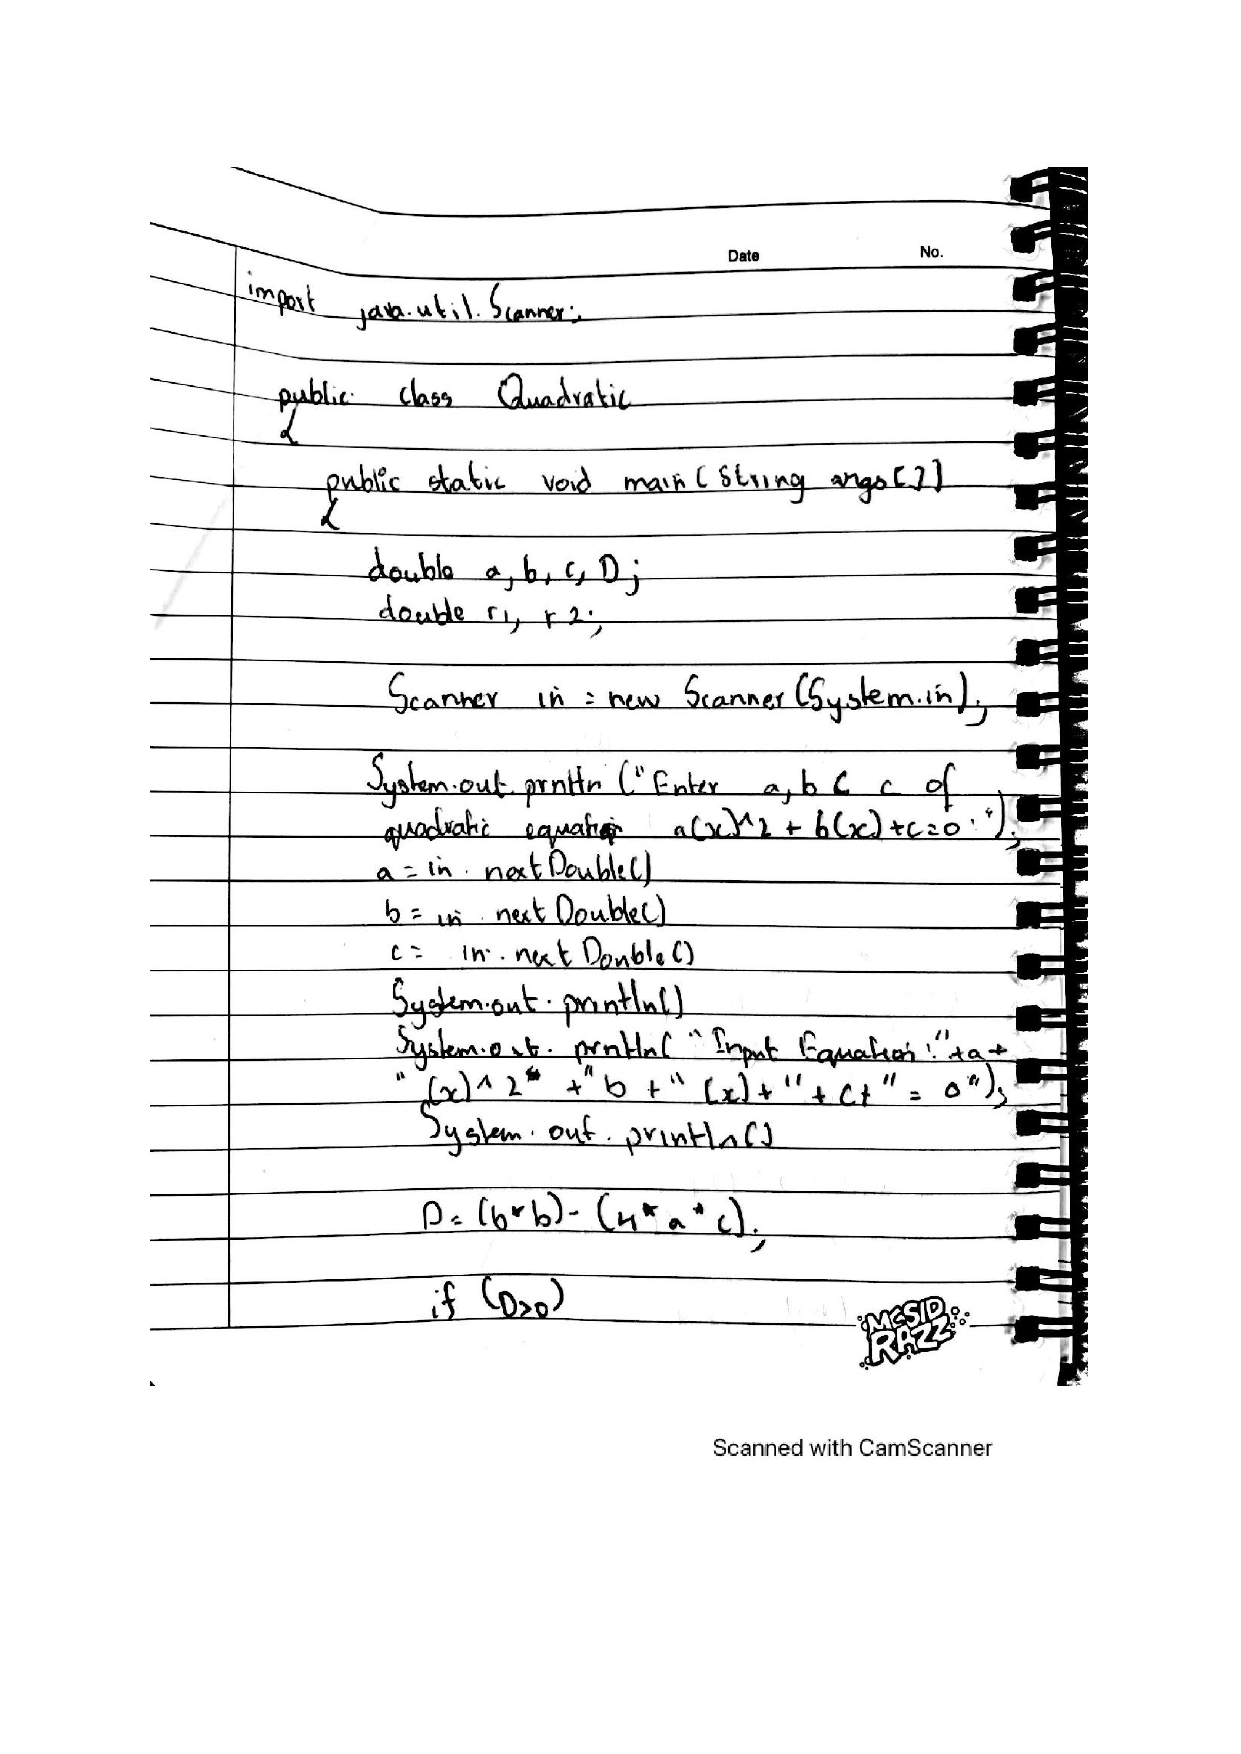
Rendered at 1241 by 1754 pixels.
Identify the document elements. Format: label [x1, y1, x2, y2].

picture [150, 150, 1088, 1479]
